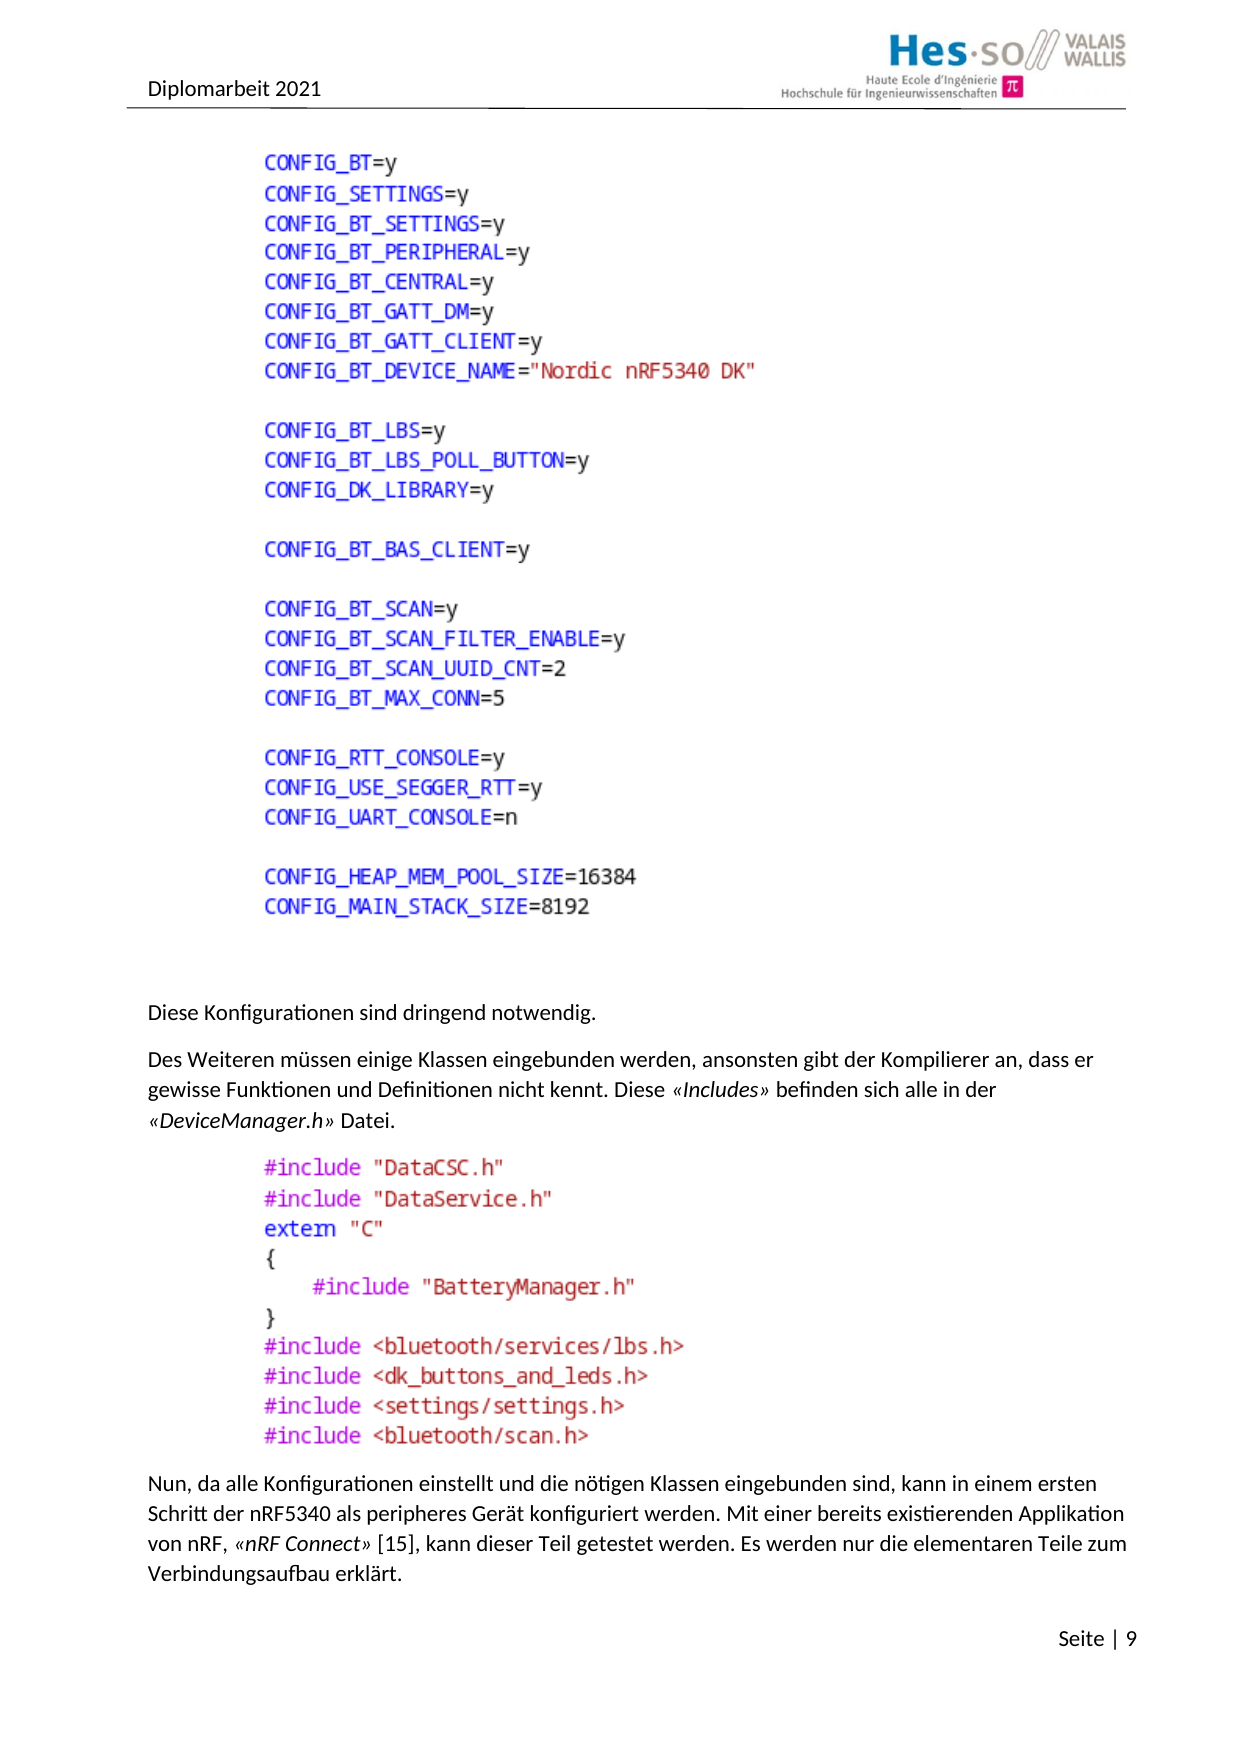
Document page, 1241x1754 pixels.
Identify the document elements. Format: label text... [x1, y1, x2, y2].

text Des Weiteren müssen einige Klassen eingebunden werden, ansonsten gibt der Kompilierer an, dass er gewisse Funktionen und Definitionen nicht kennt. Diese «Includes» befinden sich alle in der «DeviceManager.h» Datei. [148, 1045, 1137, 1134]
picture [771, 12, 1137, 119]
text Diese Konfigurationen sind dringend notwendig. [148, 998, 1137, 1027]
text Nun, da alle Konfigurationen einstellt und die nötigen Klassen eingebunden sind, kann in einem ersten Schritt der nRF5340 als peripheres Gerät konfiguriert werden. Mit einer bereits existierenden Applikation von nRF, «nRF Connect», kann dieser Teil getestet werden. Es werden nur die elementaren Teile zum Verbindungsaufbau erklärt. [148, 1469, 1137, 1587]
